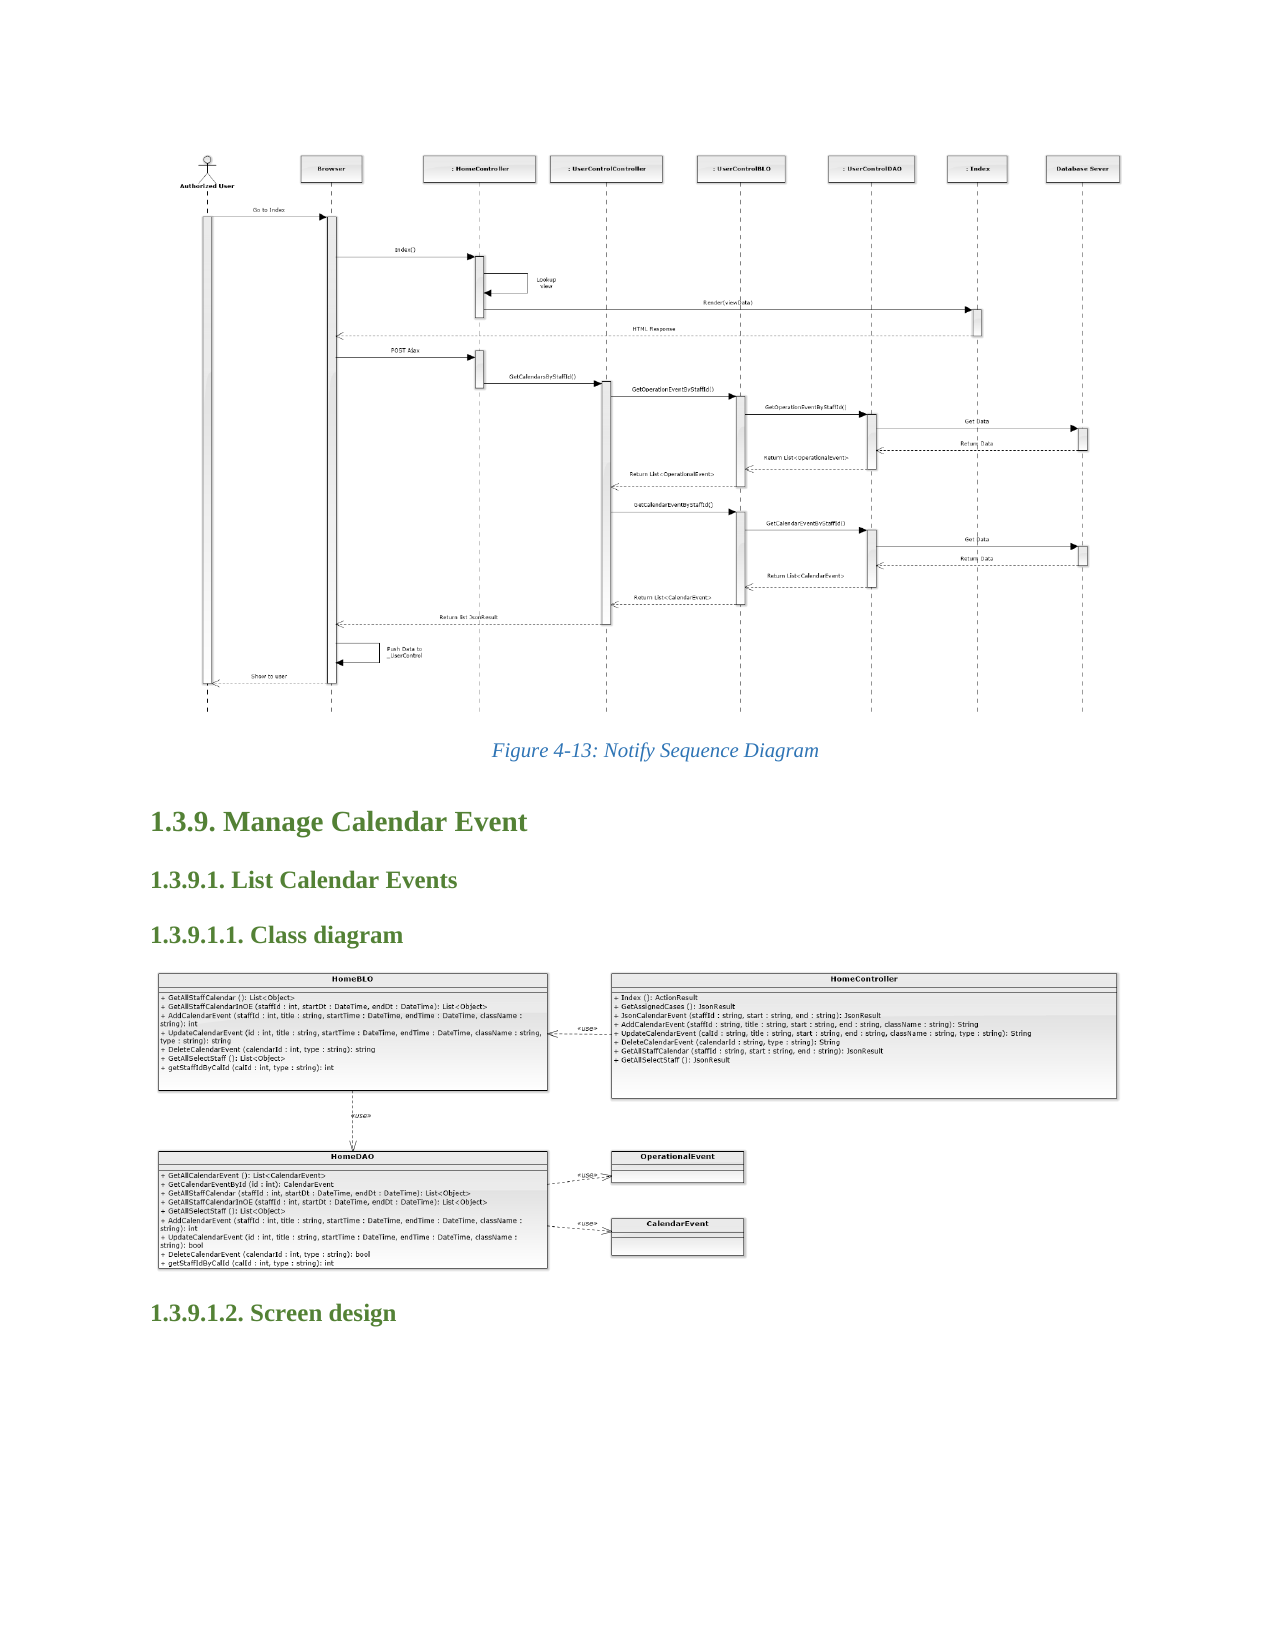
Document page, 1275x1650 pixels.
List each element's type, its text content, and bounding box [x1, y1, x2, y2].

subtitle Class diagram [150, 920, 1125, 949]
text Figure 4-13: Notify Sequence Diagram [187, 738, 1125, 762]
picture [150, 965, 1125, 1277]
subtitle List Calendar Events [150, 865, 1125, 894]
subtitle Screen design [150, 1298, 1125, 1327]
subtitle Manage Calendar Event [150, 804, 1125, 838]
picture [150, 150, 1125, 720]
